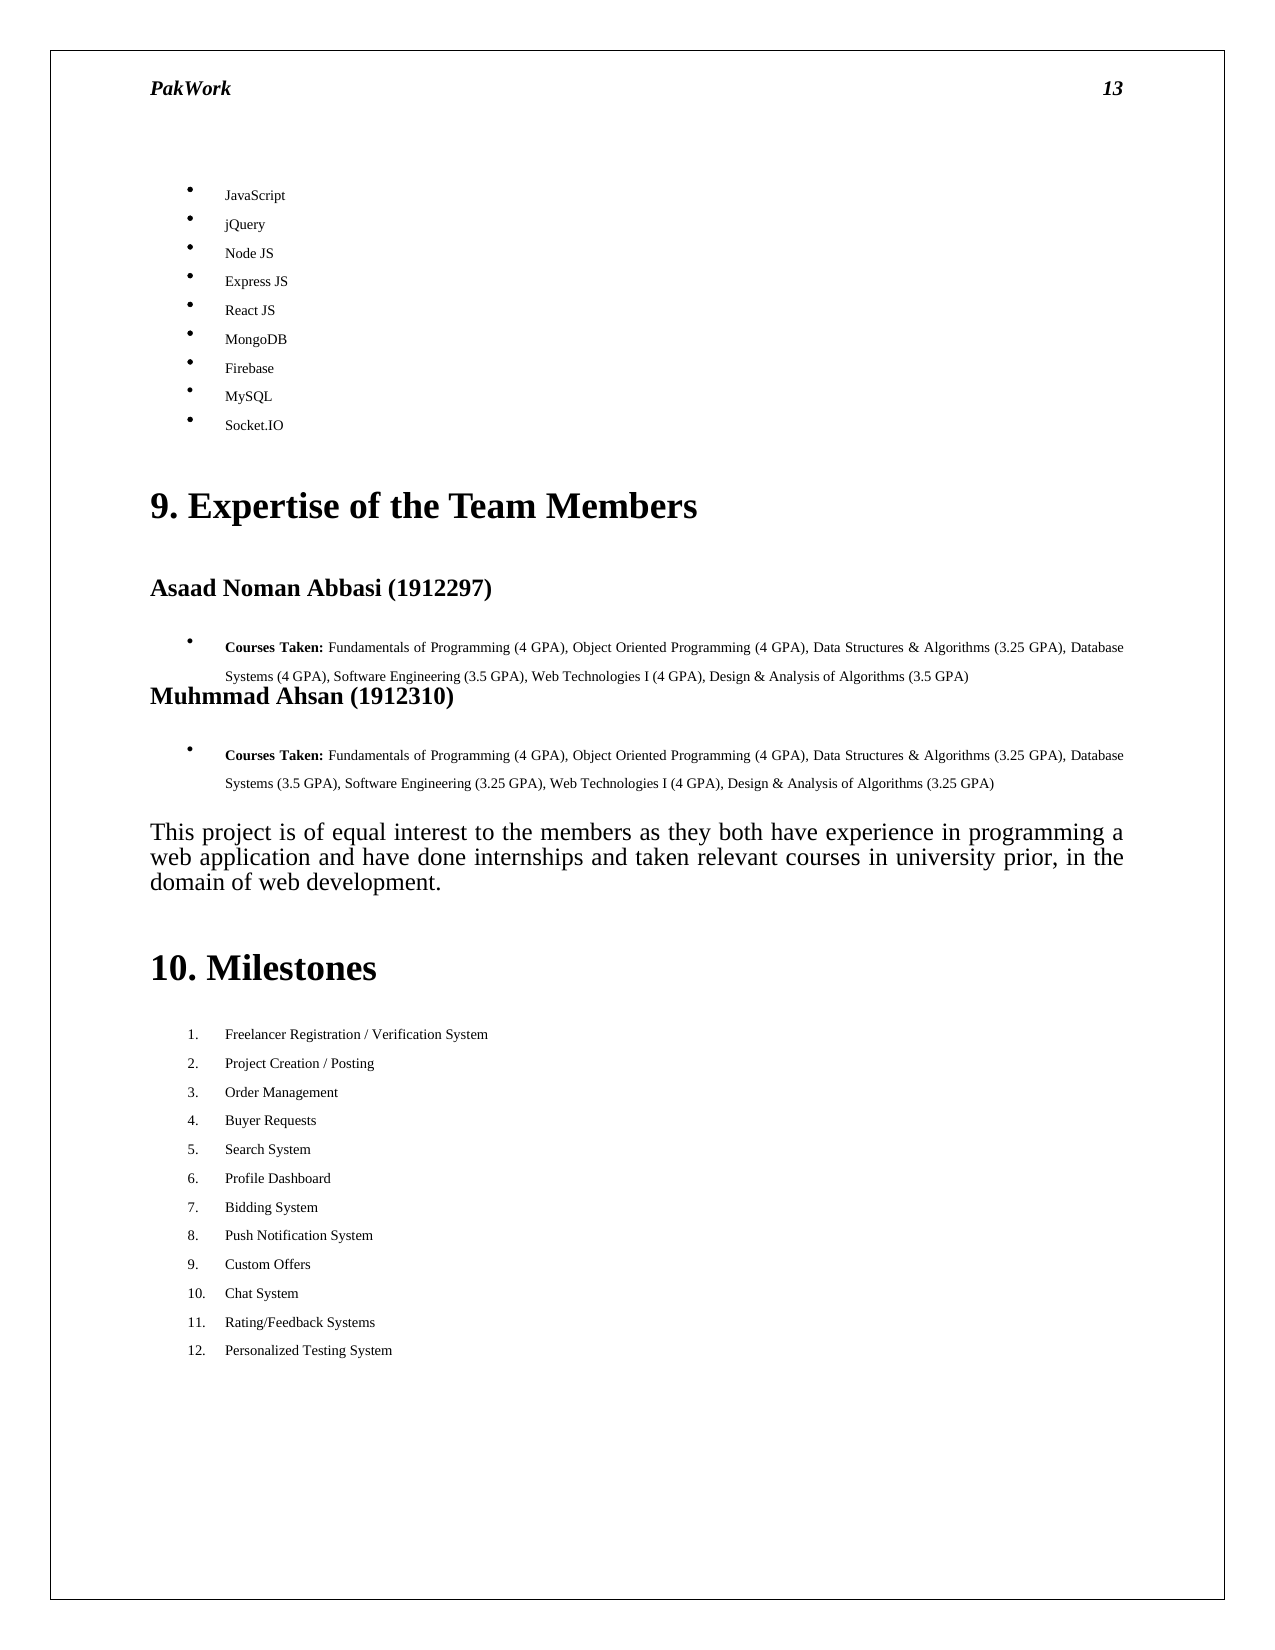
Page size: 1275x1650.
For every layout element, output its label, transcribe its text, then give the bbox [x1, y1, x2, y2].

list React JS [187, 290, 1125, 319]
list Chat System [187, 1273, 1125, 1301]
list MongoDB [187, 319, 1125, 347]
list JavaScript [187, 175, 1125, 204]
list Rating/Feedback Systems [187, 1301, 1125, 1330]
list Search System [187, 1129, 1125, 1158]
list Courses Taken: Fundamentals of Programming (4 GPA), Object Oriented Programming (4 GPA), Data Structures & Algorithms (3.25 GPA), Database Systems (4 GPA), Software Engineering (3.5 GPA), Web Technologies I (4 GPA), Design & Analysis of Algorithms (3.5 GPA) [187, 627, 1125, 684]
subtitle 9. Expertise of the Team Members [150, 484, 1125, 527]
text This project is of equal interest to the members as they both have experience in programming a web application and have done internships and taken relevant courses in university prior, in the domain of web development. [150, 821, 1125, 896]
list jQuery [187, 204, 1125, 232]
list Project Creation / Posting [187, 1043, 1125, 1071]
list MySQL [187, 376, 1125, 405]
subtitle 10. Milestones [150, 946, 1125, 989]
list Buyer Requests [187, 1100, 1125, 1129]
list Profile Dashboard [187, 1158, 1125, 1186]
list Socket.IO [187, 405, 1125, 434]
list Node JS [187, 232, 1125, 261]
text Asaad Noman Abbasi (1912297) [150, 577, 1125, 602]
list Order Management [187, 1071, 1125, 1100]
list Express JS [187, 261, 1125, 290]
list Push Notification System [187, 1215, 1125, 1244]
text Muhmmad Ahsan (1912310) [150, 684, 1125, 709]
list Personalized Testing System [187, 1330, 1125, 1359]
list Custom Offers [187, 1244, 1125, 1273]
list Firebase [187, 347, 1125, 376]
list Courses Taken: Fundamentals of Programming (4 GPA), Object Oriented Programming (4 GPA), Data Structures & Algorithms (3.25 GPA), Database Systems (3.5 GPA), Software Engineering (3.25 GPA), Web Technologies I (4 GPA), Design & Analysis of Algorithms (3.25 GPA) [187, 734, 1125, 792]
list Bidding System [187, 1186, 1125, 1215]
list Freelancer Registration / Verification System [187, 1014, 1125, 1043]
